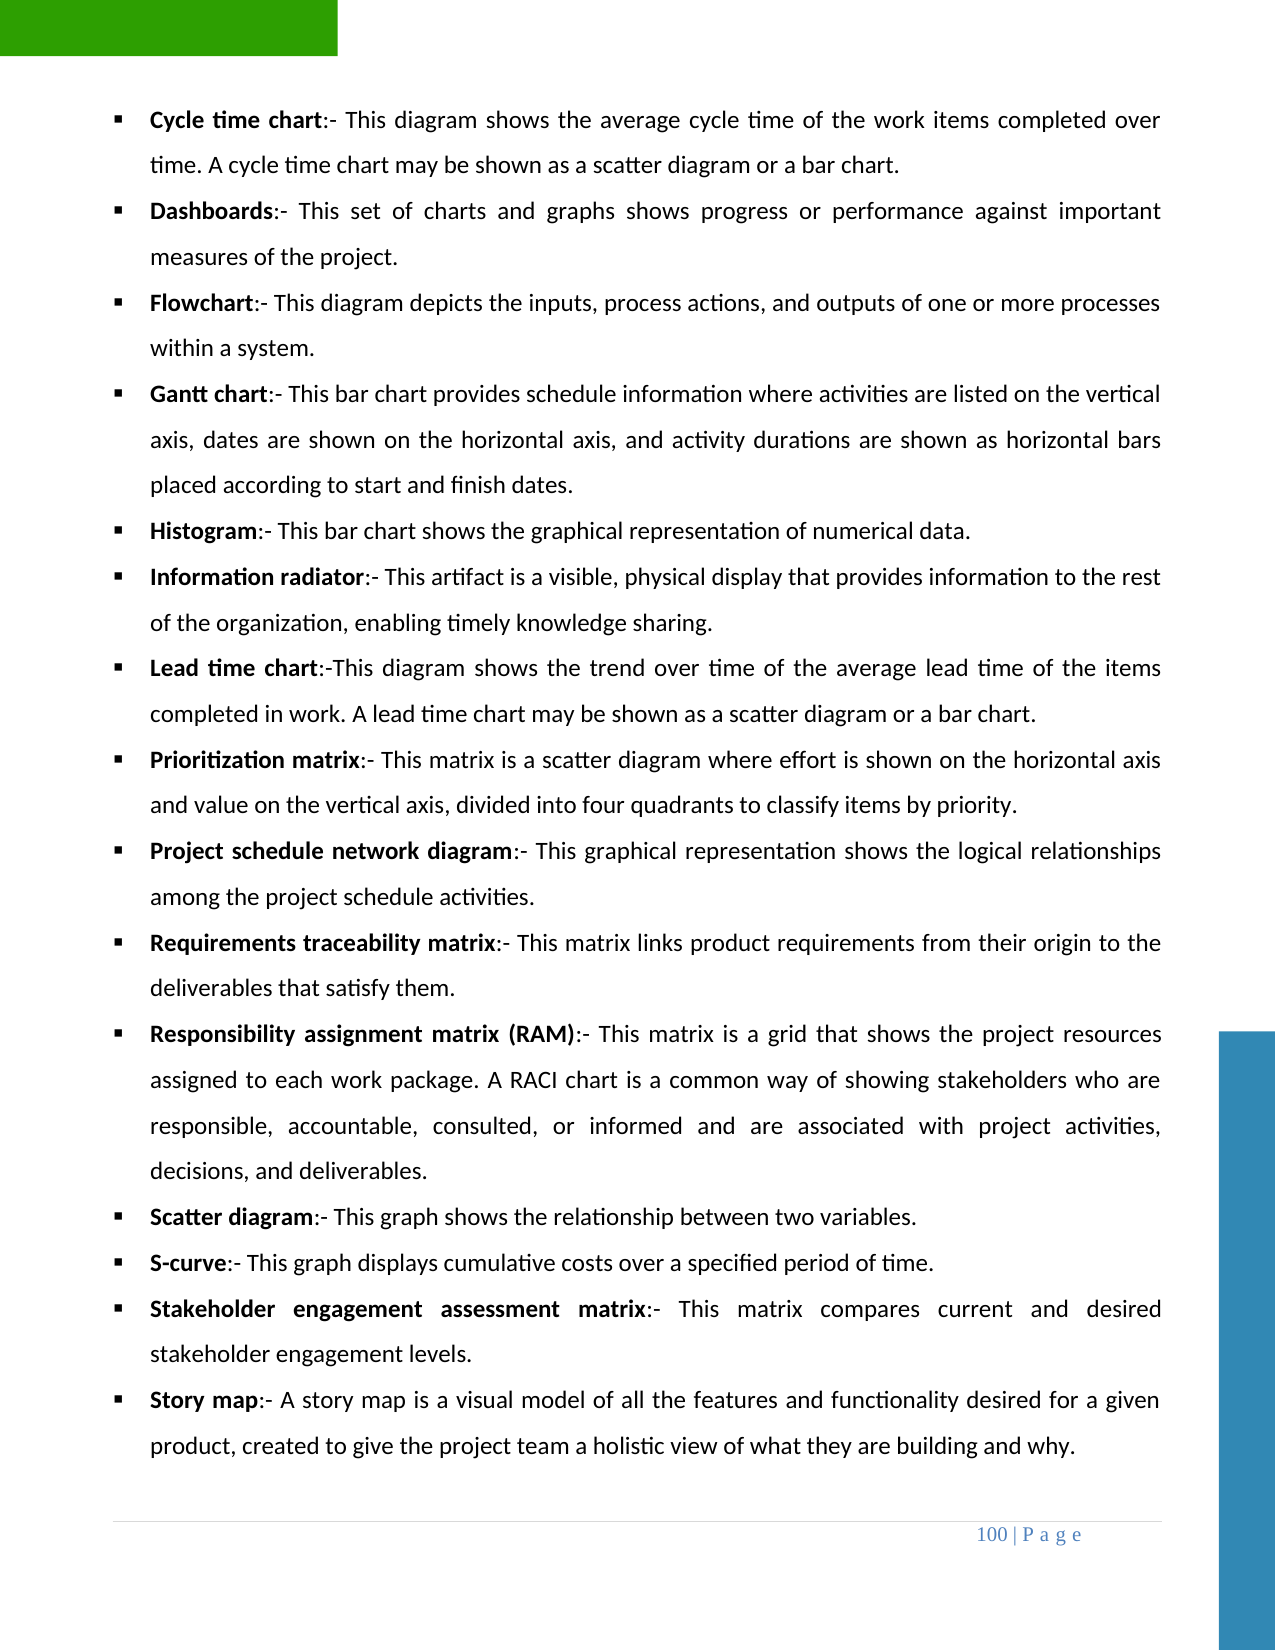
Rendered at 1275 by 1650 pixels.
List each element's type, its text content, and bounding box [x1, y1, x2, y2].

list Flowchart:- This diagram depicts the inputs, process actions, and outputs of one or more processes within a system. [112, 287, 1162, 363]
list Cycle time chart:- This diagram shows the average cycle time of the work items completed over time. A cycle time chart may be shown as a scatter diagram or a bar chart. [112, 104, 1162, 180]
list Lead time chart:-This diagram shows the trend over time of the average lead time of the items completed in work. A lead time chart may be shown as a scatter diagram or a bar chart. [112, 652, 1162, 729]
list Gantt chart:- This bar chart provides schedule information where activities are listed on the vertical axis, dates are shown on the horizontal axis, and activity durations are shown as horizontal bars placed according to start and finish dates. [112, 378, 1162, 500]
list Information radiator:- This artifact is a visible, physical display that provides information to the rest of the organization, enabling timely knowledge sharing. [112, 561, 1162, 637]
list Project schedule network diagram:- This graphical representation shows the logical relationships among the project schedule activities. [112, 835, 1162, 912]
list Requirements traceability matrix:- This matrix links product requirements from their origin to the deliverables that satisfy them. [112, 927, 1162, 1003]
list S-curve:- This graph displays cumulative costs over a specified period of time. [112, 1247, 1162, 1277]
list Story map:- A story map is a visual model of all the features and functionality desired for a given product, created to give the project team a holistic view of what they are building and why. [112, 1384, 1162, 1460]
list Dashboards:- This set of charts and graphs shows progress or performance against important measures of the project. [112, 195, 1162, 271]
list Stakeholder engagement assessment matrix:- This matrix compares current and desired stakeholder engagement levels. [112, 1293, 1162, 1369]
list Prioritization matrix:- This matrix is a scatter diagram where effort is shown on the horizontal axis and value on the vertical axis, divided into four quadrants to classify items by priority. [112, 744, 1162, 820]
list Scatter diagram:- This graph shows the relationship between two variables. [112, 1201, 1162, 1232]
list Responsibility assignment matrix (RAM):- This matrix is a grid that shows the project resources assigned to each work package. A RACI chart is a common way of showing stakeholders who are responsible, accountable, consulted, or informed and are associated with project activities, decisions, and deliverables. [112, 1018, 1162, 1186]
list Histogram:- This bar chart shows the graphical representation of numerical data. [112, 515, 1162, 546]
